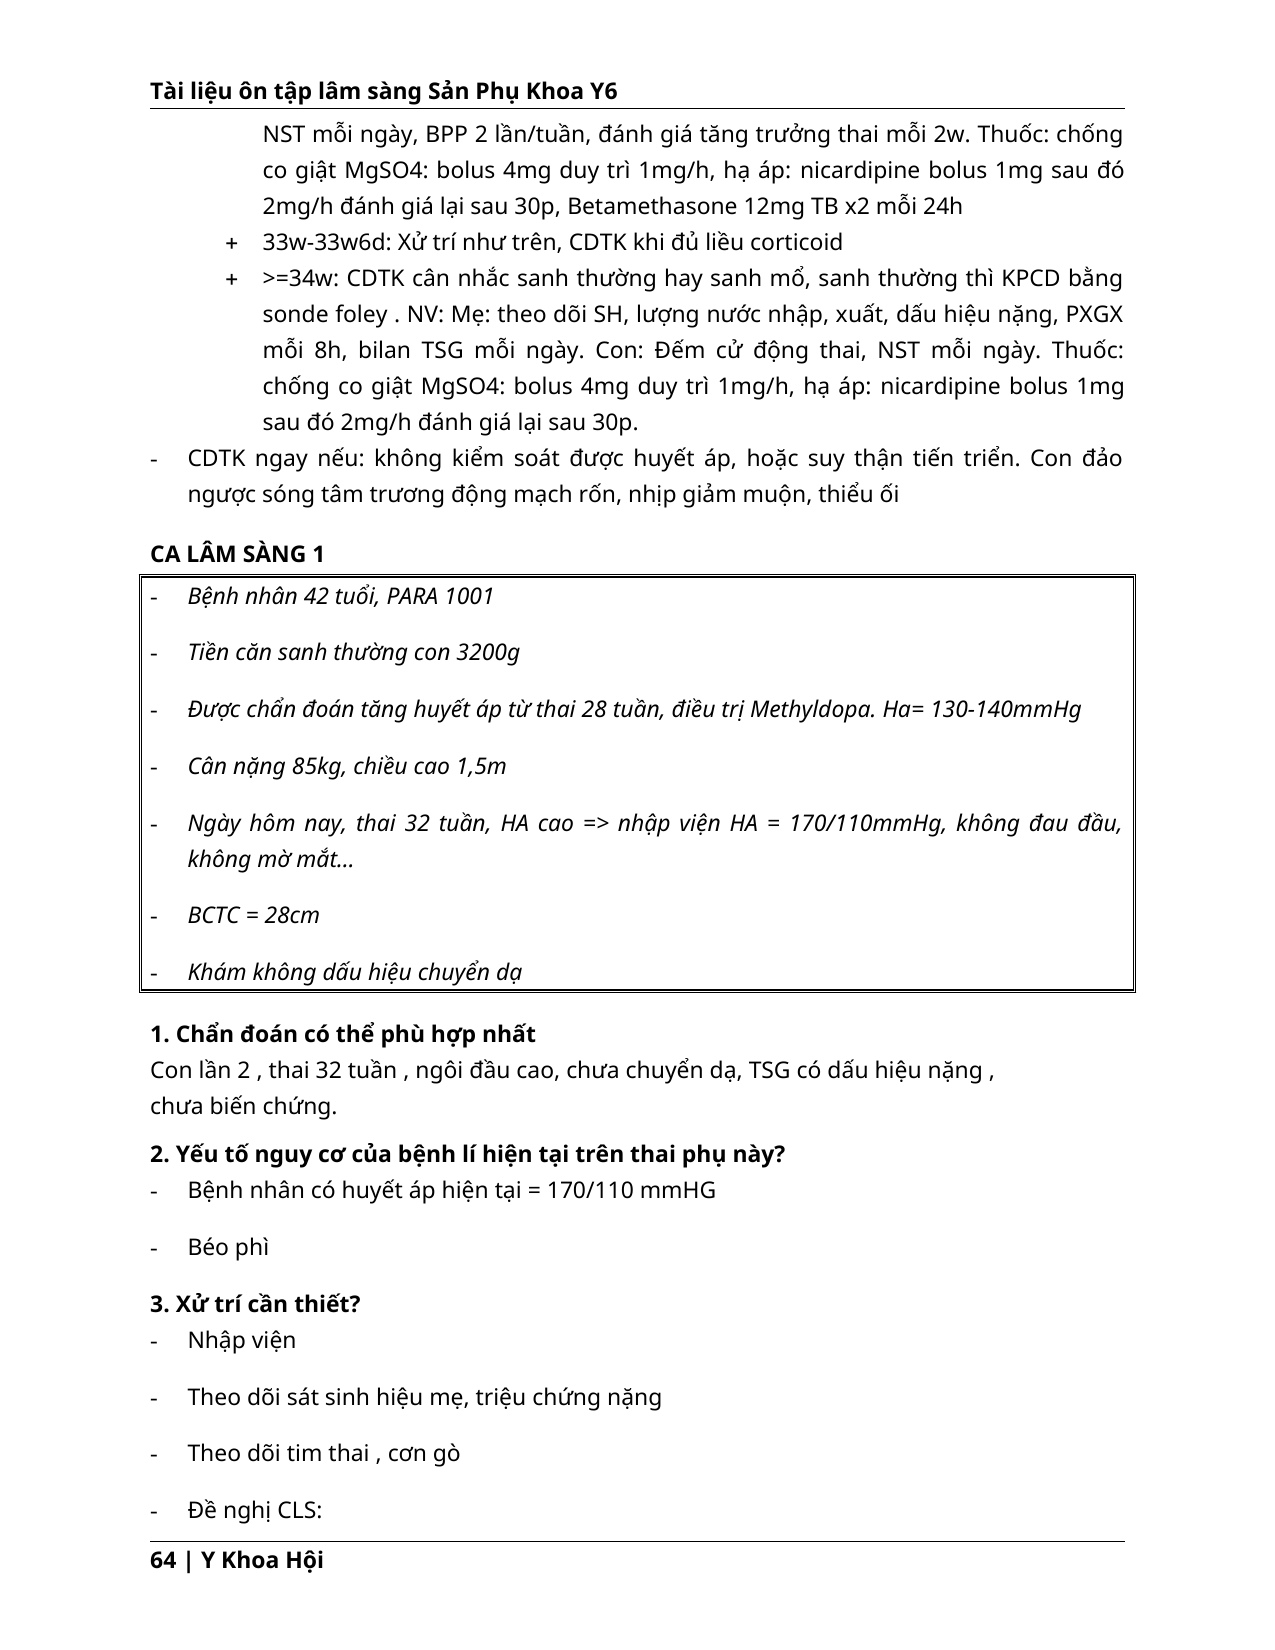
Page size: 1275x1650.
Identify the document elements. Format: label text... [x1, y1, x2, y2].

text Bệnh nhân có huyết áp hiện tại = 170/110 mmHG [150, 1174, 1125, 1206]
text Con lần 2 , thai 32 tuần , ngôi đầu cao, chưa chuyển dạ, TSG có dấu hiệu nặng , [150, 1054, 1125, 1085]
text >=34w: CDTK cân nhắc sanh thường hay sanh mổ, sanh thường thì KPCD bằng sonde foley . NV: Mẹ: theo dõi SH, lượng nước nhập, xuất, dấu hiệu nặng, PXGX mỗi 8h, bilan TSG mỗi ngày. Con: Đếm cử động thai, NST mỗi ngày. Thuốc: chống co giật MgSO4: bolus 4mg duy trì 1mg/h, hạ áp: nicardipine bolus 1mg sau đó 2mg/h đánh giá lại sau 30p. [225, 262, 1125, 437]
text Theo dõi tim thai , cơn gò [150, 1437, 1125, 1469]
text Béo phì [150, 1231, 1125, 1262]
text chưa biến chứng. [150, 1090, 1125, 1121]
text Ngày hôm nay, thai 32 tuần, HA cao => nhập viện HA = 170/110mmHg, không đau đầu, không mờ mắt… [142, 801, 1133, 874]
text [225, 118, 1125, 221]
text 33w-33w6d: Xử trí như trên, CDTK khi đủ liều corticoid [225, 226, 1125, 257]
subtitle 3. Xử trí cần thiết? [150, 1288, 1125, 1319]
text Khám không dấu hiệu chuyển dạ [142, 951, 1133, 989]
text Tiền căn sanh thường con 3200g [142, 631, 1133, 668]
text CDTK ngay nếu: không kiểm soát được huyết áp, hoặc suy thận tiến triển. Con đảo ngược sóng tâm trương động mạch rốn, nhịp giảm muộn, thiểu ối [150, 442, 1125, 509]
text Được chẩn đoán tăng huyết áp từ thai 28 tuần, điều trị Methyldopa. Ha= 130-140mmHg [142, 688, 1133, 724]
text Đề nghị CLS: [150, 1494, 1125, 1525]
subtitle CA LÂM SÀNG 1 [150, 538, 1125, 570]
subtitle 1. Chẩn đoán có thể phù hợp nhất [150, 1018, 1125, 1049]
text Nhập viện [150, 1324, 1125, 1355]
text Theo dõi sát sinh hiệu mẹ, triệu chứng nặng [150, 1381, 1125, 1412]
text Bệnh nhân 42 tuổi, PARA 1001 [142, 578, 1133, 611]
subtitle 2. Yếu tố nguy cơ của bệnh lí hiện tại trên thai phụ này? [150, 1138, 1125, 1170]
text Cân nặng 85kg, chiều cao 1,5m [142, 745, 1133, 781]
text BCTC = 28cm [142, 894, 1133, 931]
